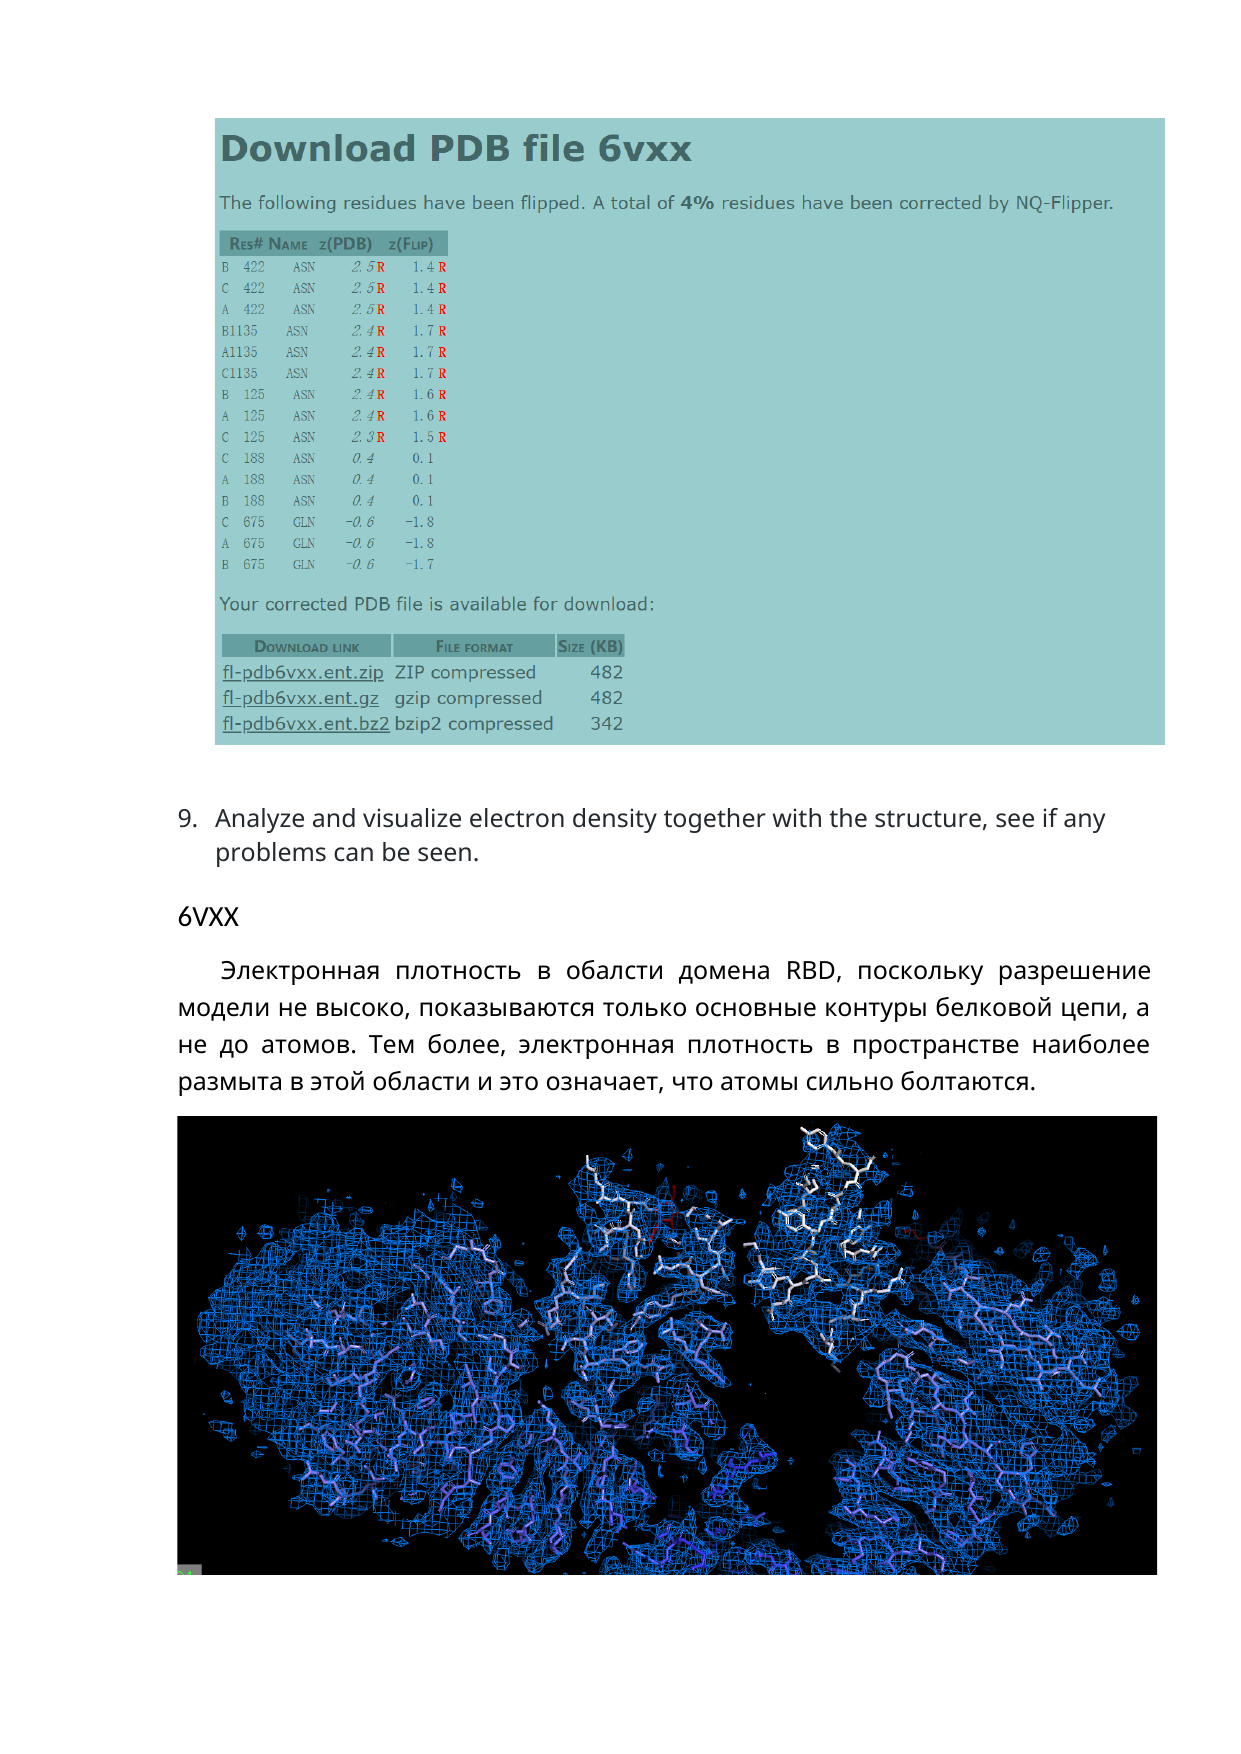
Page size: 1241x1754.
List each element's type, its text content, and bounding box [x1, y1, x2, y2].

picture [214, 118, 1165, 745]
text 6VXX [177, 898, 1152, 933]
list Analyze and visualize electron density together with the structure, see if any problems can be seen. [177, 801, 1152, 869]
picture [177, 1116, 1158, 1575]
text Электронная плотность в обалсти домена RBD, поскольку разрешение модели не высоко, показываются только основные контуры белковой цепи, а не до атомов. Тем более, электронная плотность в пространстве наиболее размыта в этой области и это означает, что атомы сильно болтаются. [177, 953, 1152, 1097]
